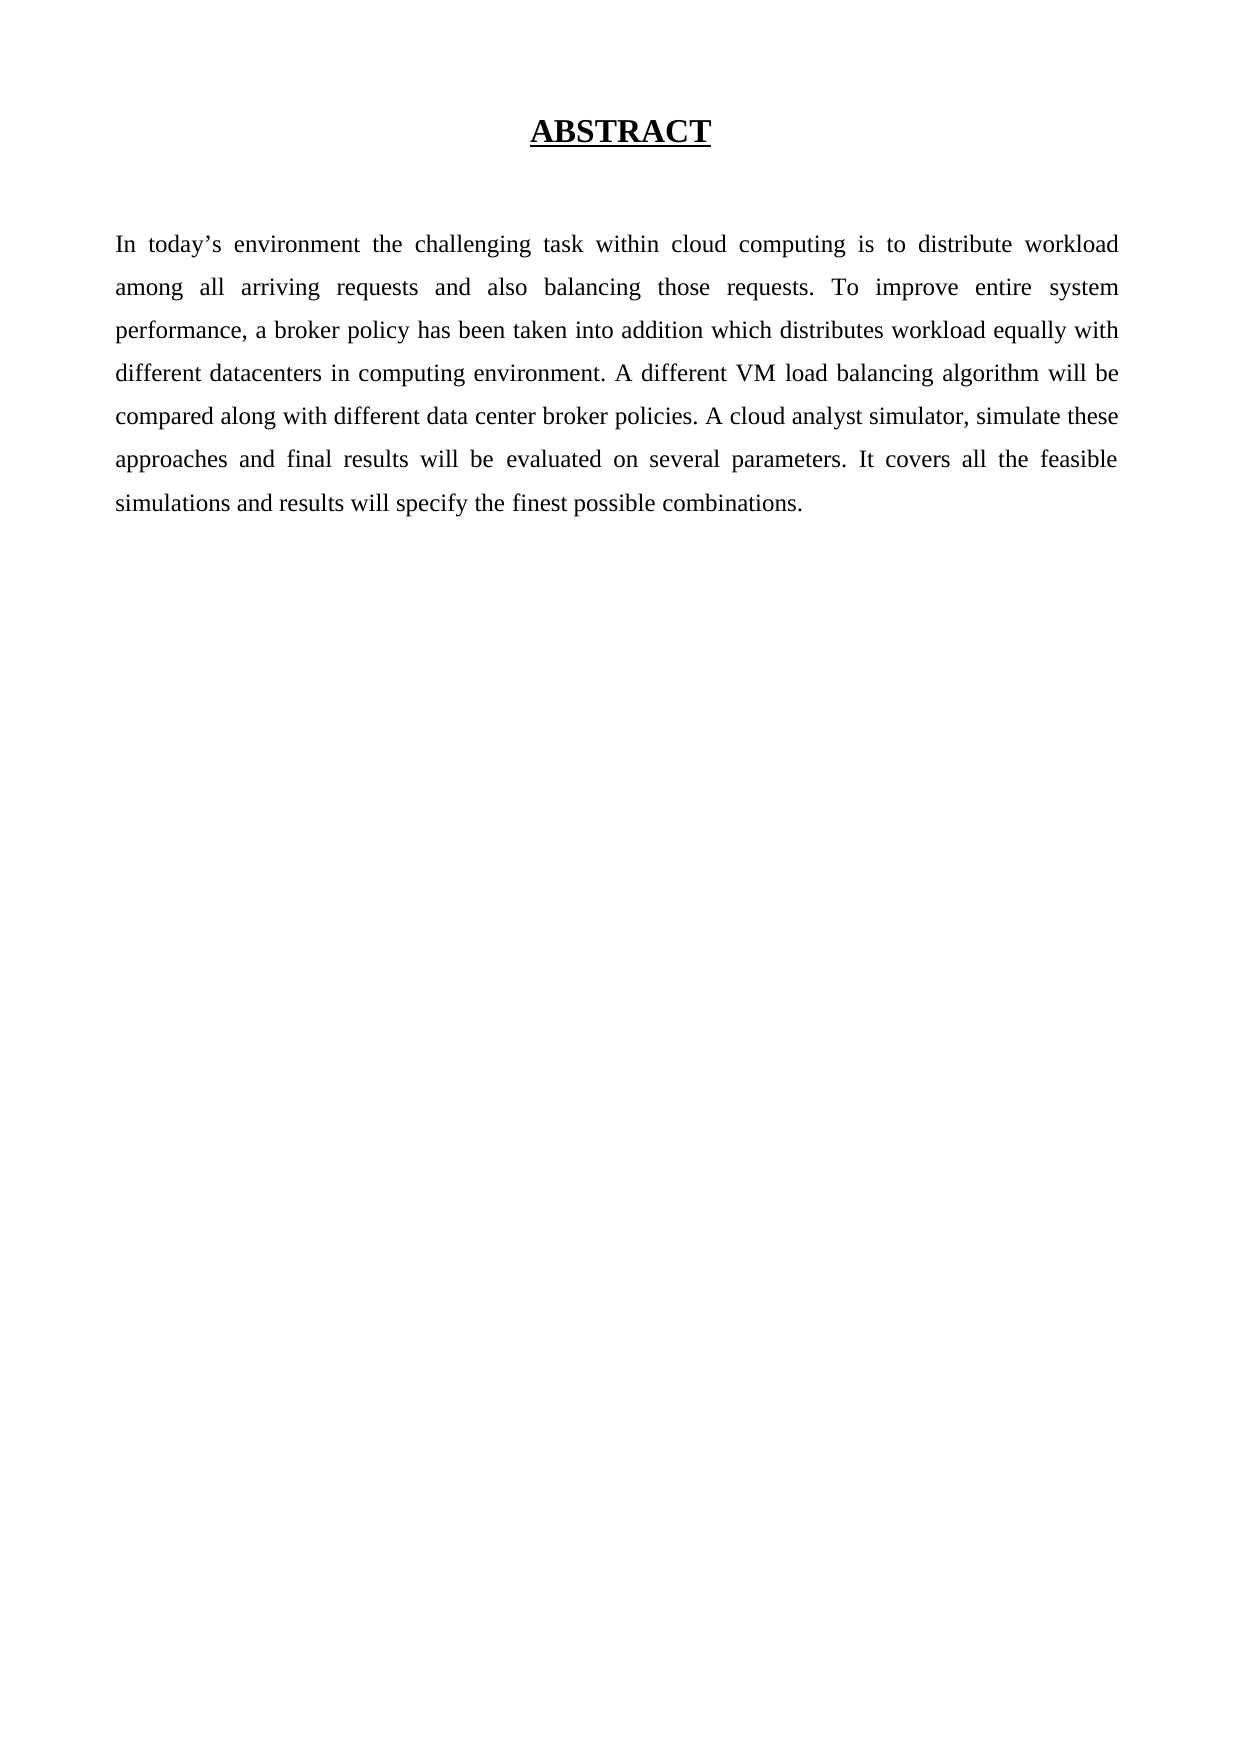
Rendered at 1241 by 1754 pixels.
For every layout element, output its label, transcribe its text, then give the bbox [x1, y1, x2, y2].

text In today’s environment the challenging task within cloud computing is to distribute workload among all arriving requests and also balancing those requests. To improve entire system performance, a broker policy has been taken into addition which distributes workload equally with different datacenters in computing environment. A different VM load balancing algorithm will be compared along with different data center broker policies. A cloud analyst simulator, simulate these approaches and final results will be evaluated on several parameters. It covers all the feasible simulations and results will specify the finest possible combinations. [115, 229, 1119, 516]
subtitle ABSTRACT [188, 112, 1053, 150]
